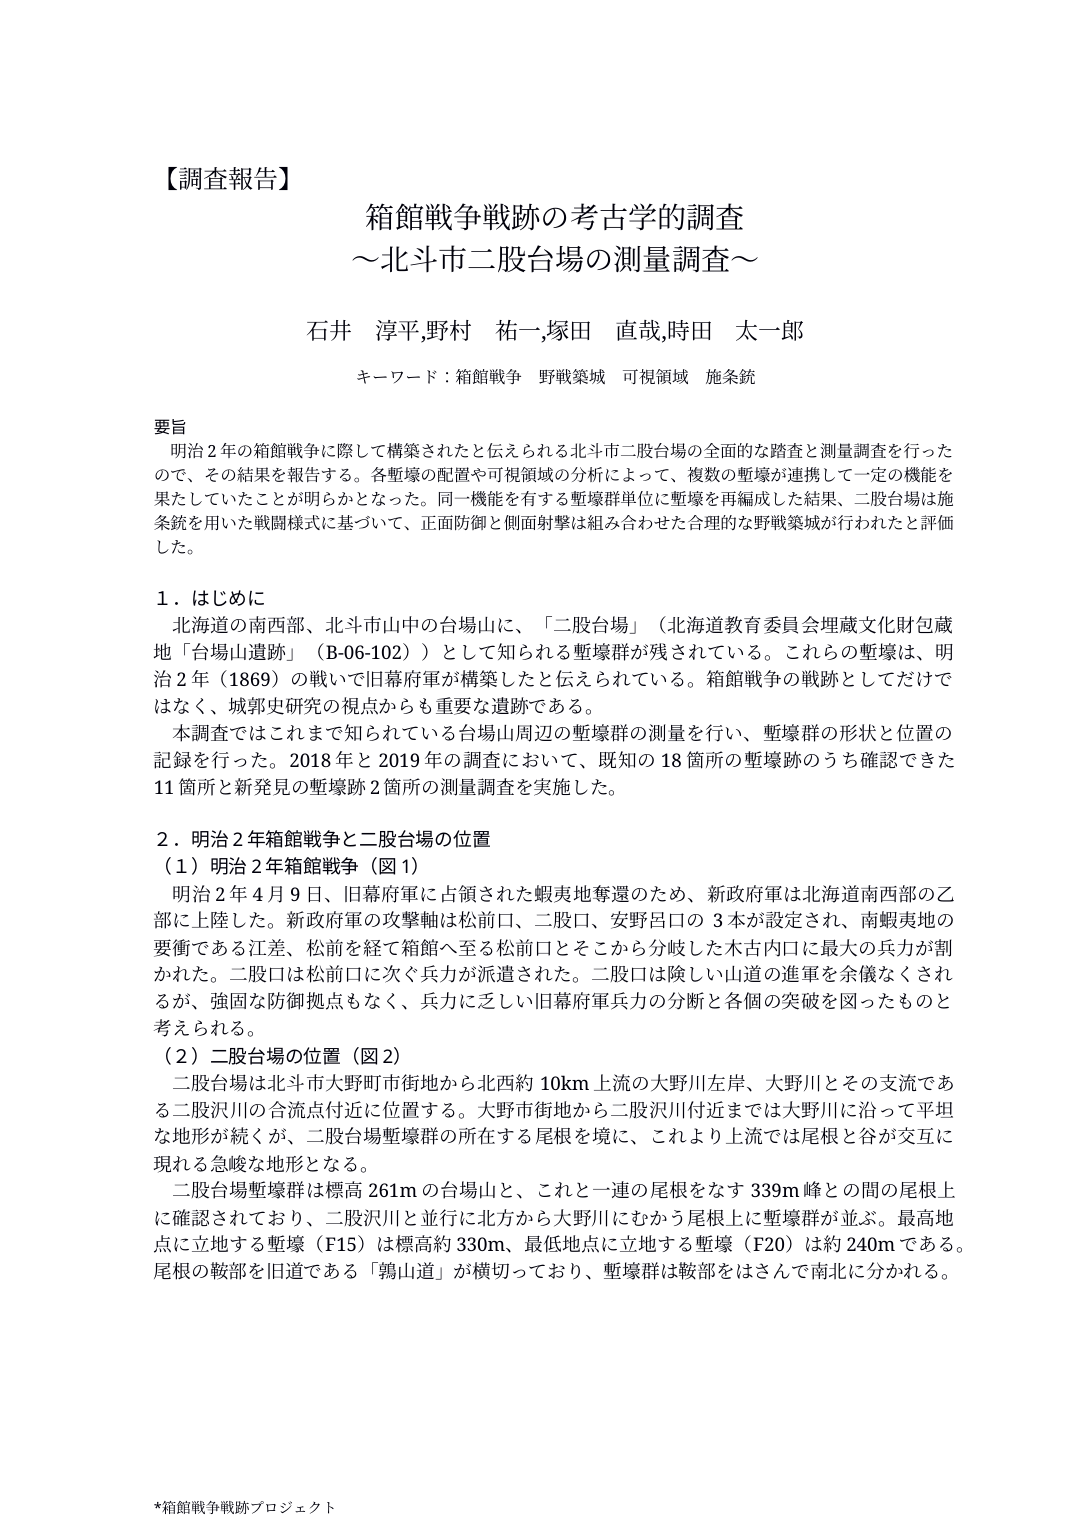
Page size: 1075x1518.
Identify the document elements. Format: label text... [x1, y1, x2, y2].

text 本調査ではこれまで知られている台場山周辺の塹壕群の測量を行い、塹壕群の形状と位置の記録を行った。2018年と2019年の調査において、既知の18箇所の塹壕跡のうち確認できた11箇所と新発見の塹壕跡2箇所の測量調査を実施した。 [153, 718, 957, 799]
text 〜北斗市二股台場の測量調査〜 [153, 237, 957, 279]
text 要旨 [153, 413, 957, 438]
text （１）明治2年箱館戦争（図1） [153, 852, 957, 879]
text ２．明治2年箱館戦争と二股台場の位置 [153, 825, 957, 852]
text 北海道の南西部、北斗市山中の台場山に、「二股台場」（北海道教育委員会埋蔵文化財包蔵地「台場山遺跡」（B-06-102））として知られる塹壕群が残されている。これらの塹壕は、明治2年（1869）の戦いで旧幕府軍が構築したと伝えられている。箱館戦争の戦跡としてだけではなく、城郭史研究の視点からも重要な遺跡である。 [153, 611, 957, 718]
text キーワード：箱館戦争 野戦築城 可視領域 施条銃 [153, 363, 957, 388]
text 明治2年4月9日、旧幕府軍に占領された蝦夷地奪還のため、新政府軍は北海道南西部の乙部に上陸した。新政府軍の攻撃軸は松前口、二股口、安野呂口の3本が設定され、南蝦夷地の要衝である江差、松前を経て箱館へ至る松前口とそこから分岐した木古内口に最大の兵力が割かれた。二股口は松前口に次ぐ兵力が派遣された。二股口は険しい山道の進軍を余儀なくされるが、強固な防御拠点もなく、兵力に乏しい旧幕府軍兵力の分断と各個の突破を図ったものと考えられる。 [153, 879, 957, 1041]
text 箱館戦争戦跡の考古学的調査 [153, 195, 957, 237]
text 【調査報告】 [153, 159, 957, 195]
text 二股台場塹壕群は標高261mの台場山と、これと一連の尾根をなす339m峰との間の尾根上に確認されており、二股沢川と並行に北方から大野川にむかう尾根上に塹壕群が並ぶ。最高地点に立地する塹壕（F15）は標高約330m、最低地点に立地する塹壕（F20）は約240mである。尾根の鞍部を旧道である「鶉山道」が横切っており、塹壕群は鞍部をはさんで南北に分かれる。 [153, 1176, 957, 1284]
text １．はじめに [153, 583, 957, 611]
text 石井 淳平,野村 祐一,塚田 直哉,時田 太一郎 [153, 313, 957, 346]
text （２）二股台場の位置（図2） [153, 1041, 957, 1068]
text 二股台場は北斗市大野町市街地から北西約10km上流の大野川左岸、大野川とその支流である二股沢川の合流点付近に位置する。大野市街地から二股沢川付近までは大野川に沿って平坦な地形が続くが、二股台場塹壕群の所在する尾根を境に、これより上流では尾根と谷が交互に現れる急峻な地形となる。 [153, 1068, 957, 1176]
text 明治2年の箱館戦争に際して構築されたと伝えられる北斗市二股台場の全面的な踏査と測量調査を行ったので、その結果を報告する。各塹壕の配置や可視領域の分析によって、複数の塹壕が連携して一定の機能を果たしていたことが明らかとなった。同一機能を有する塹壕群単位に塹壕を再編成した結果、二股台場は施条銃を用いた戦闘様式に基づいて、正面防御と側面射撃は組み合わせた合理的な野戦築城が行われたと評価した。 [153, 438, 957, 558]
